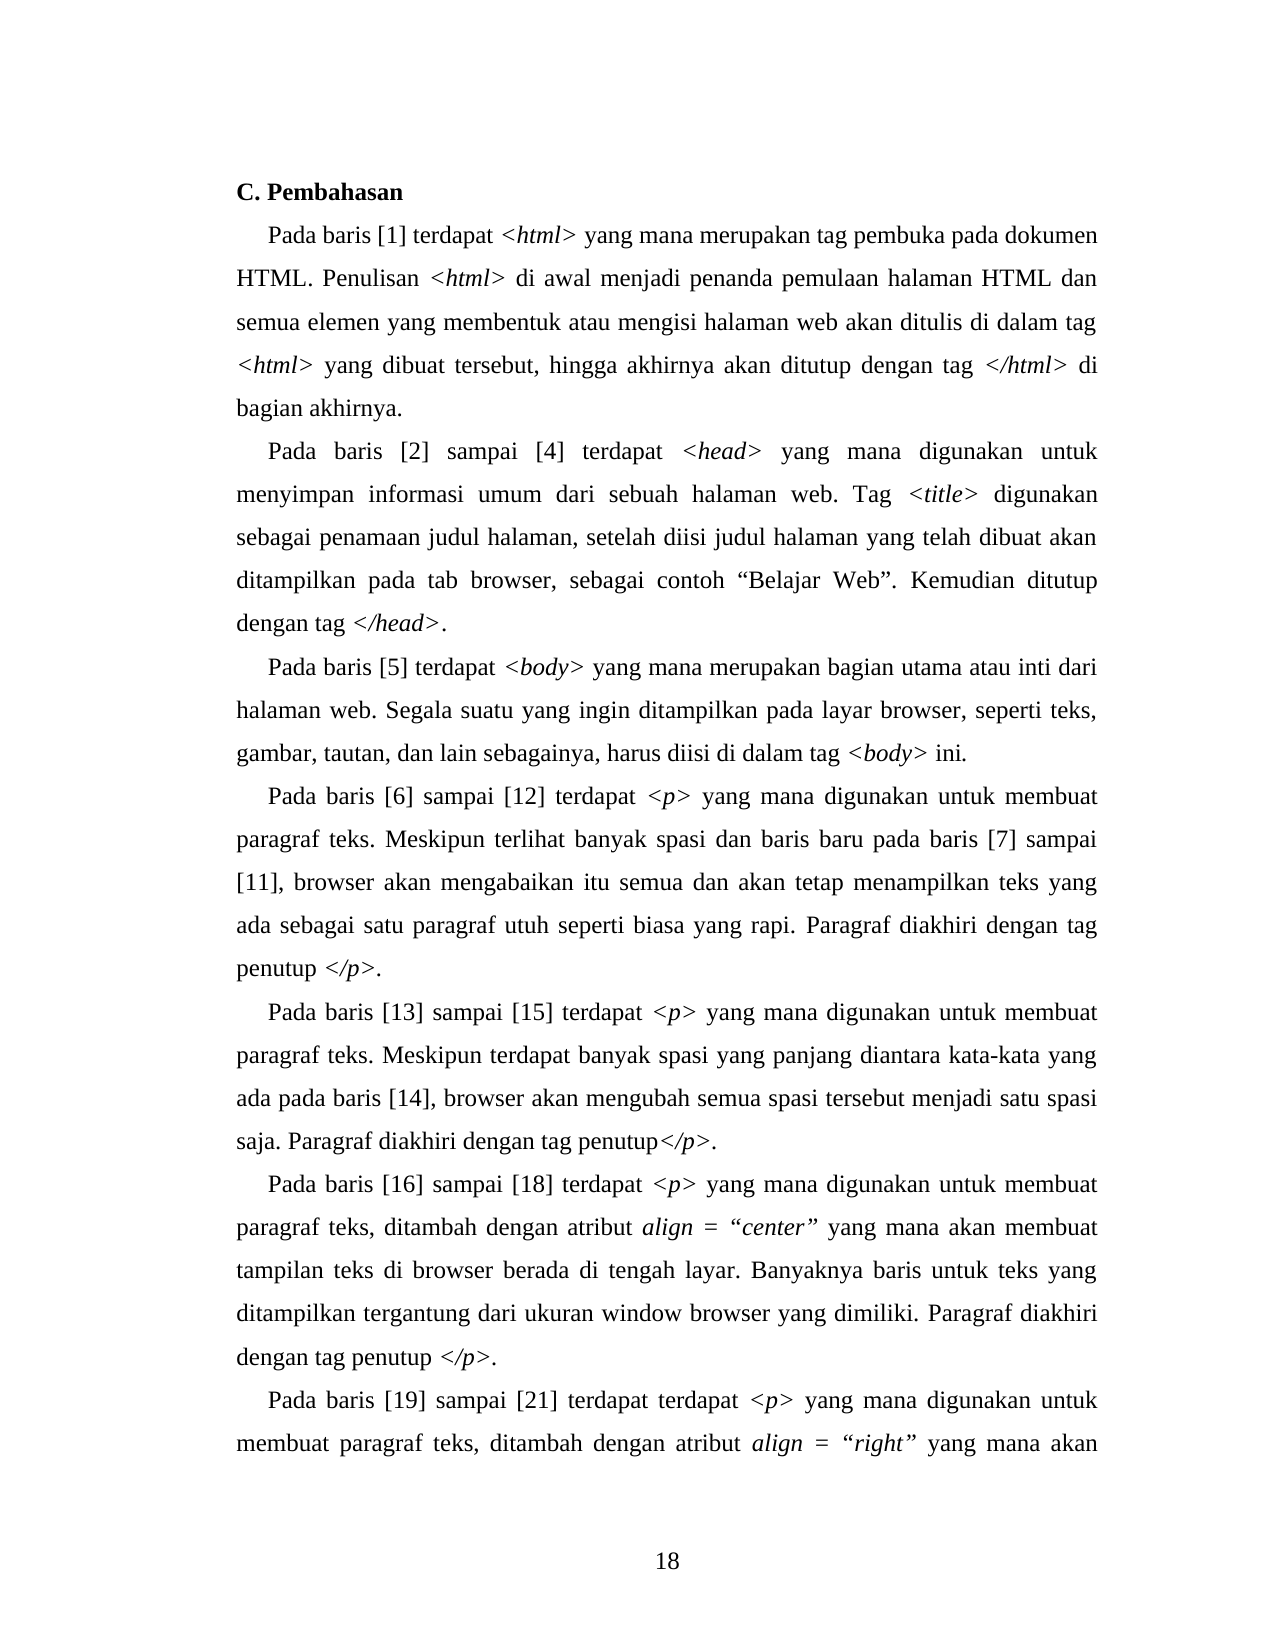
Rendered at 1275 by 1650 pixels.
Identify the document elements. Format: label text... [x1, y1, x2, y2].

text Pada baris [13] sampai [15] terdapat <p> yang mana digunakan untuk membuat paragraf teks. Meskipun terdapat banyak spasi yang panjang diantara kata-kata yang ada pada baris [14], browser akan mengubah semua spasi tersebut menjadi satu spasi saja. Paragraf diakhiri dengan tag penutup</p>. [236, 997, 1098, 1155]
text Pada baris [5] terdapat <body> yang mana merupakan bagian utama atau inti dari halaman web. Segala suatu yang ingin ditampilkan pada layar browser, seperti teks, gambar, tautan, dan lain sebagainya, harus diisi di dalam tag <body> ini. [236, 652, 1098, 767]
subtitle Pembahasan [236, 177, 1098, 206]
text Pada baris [1] terdapat <html> yang mana merupakan tag pembuka pada dokumen HTML. Penulisan <html> di awal menjadi penanda pemulaan halaman HTML dan semua elemen yang membentuk atau mengisi halaman web akan ditulis di dalam tag <html> yang dibuat tersebut, hingga akhirnya akan ditutup dengan tag </html> di bagian akhirnya. [236, 220, 1098, 422]
text Pada baris [6] sampai [12] terdapat <p> yang mana digunakan untuk membuat paragraf teks. Meskipun terlihat banyak spasi dan baris baru pada baris [7] sampai [11], browser akan mengabaikan itu semua dan akan tetap menampilkan teks yang ada sebagai satu paragraf utuh seperti biasa yang rapi. Paragraf diakhiri dengan tag penutup </p>. [236, 781, 1098, 982]
text Pada baris [16] sampai [18] terdapat <p> yang mana digunakan untuk membuat paragraf teks, ditambah dengan atribut align = “center” yang mana akan membuat tampilan teks di browser berada di tengah layar. Banyaknya baris untuk teks yang ditampilkan tergantung dari ukuran window browser yang dimiliki. Paragraf diakhiri dengan tag penutup </p>. [236, 1169, 1098, 1370]
text Pada baris [2] sampai [4] terdapat <head> yang mana digunakan untuk menyimpan informasi umum dari sebuah halaman web. Tag <title> digunakan sebagai penamaan judul halaman, setelah diisi judul halaman yang telah dibuat akan ditampilkan pada tab browser, sebagai contoh “Belajar Web”. Kemudian ditutup dengan tag </head>. [236, 436, 1098, 637]
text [236, 1385, 1098, 1457]
